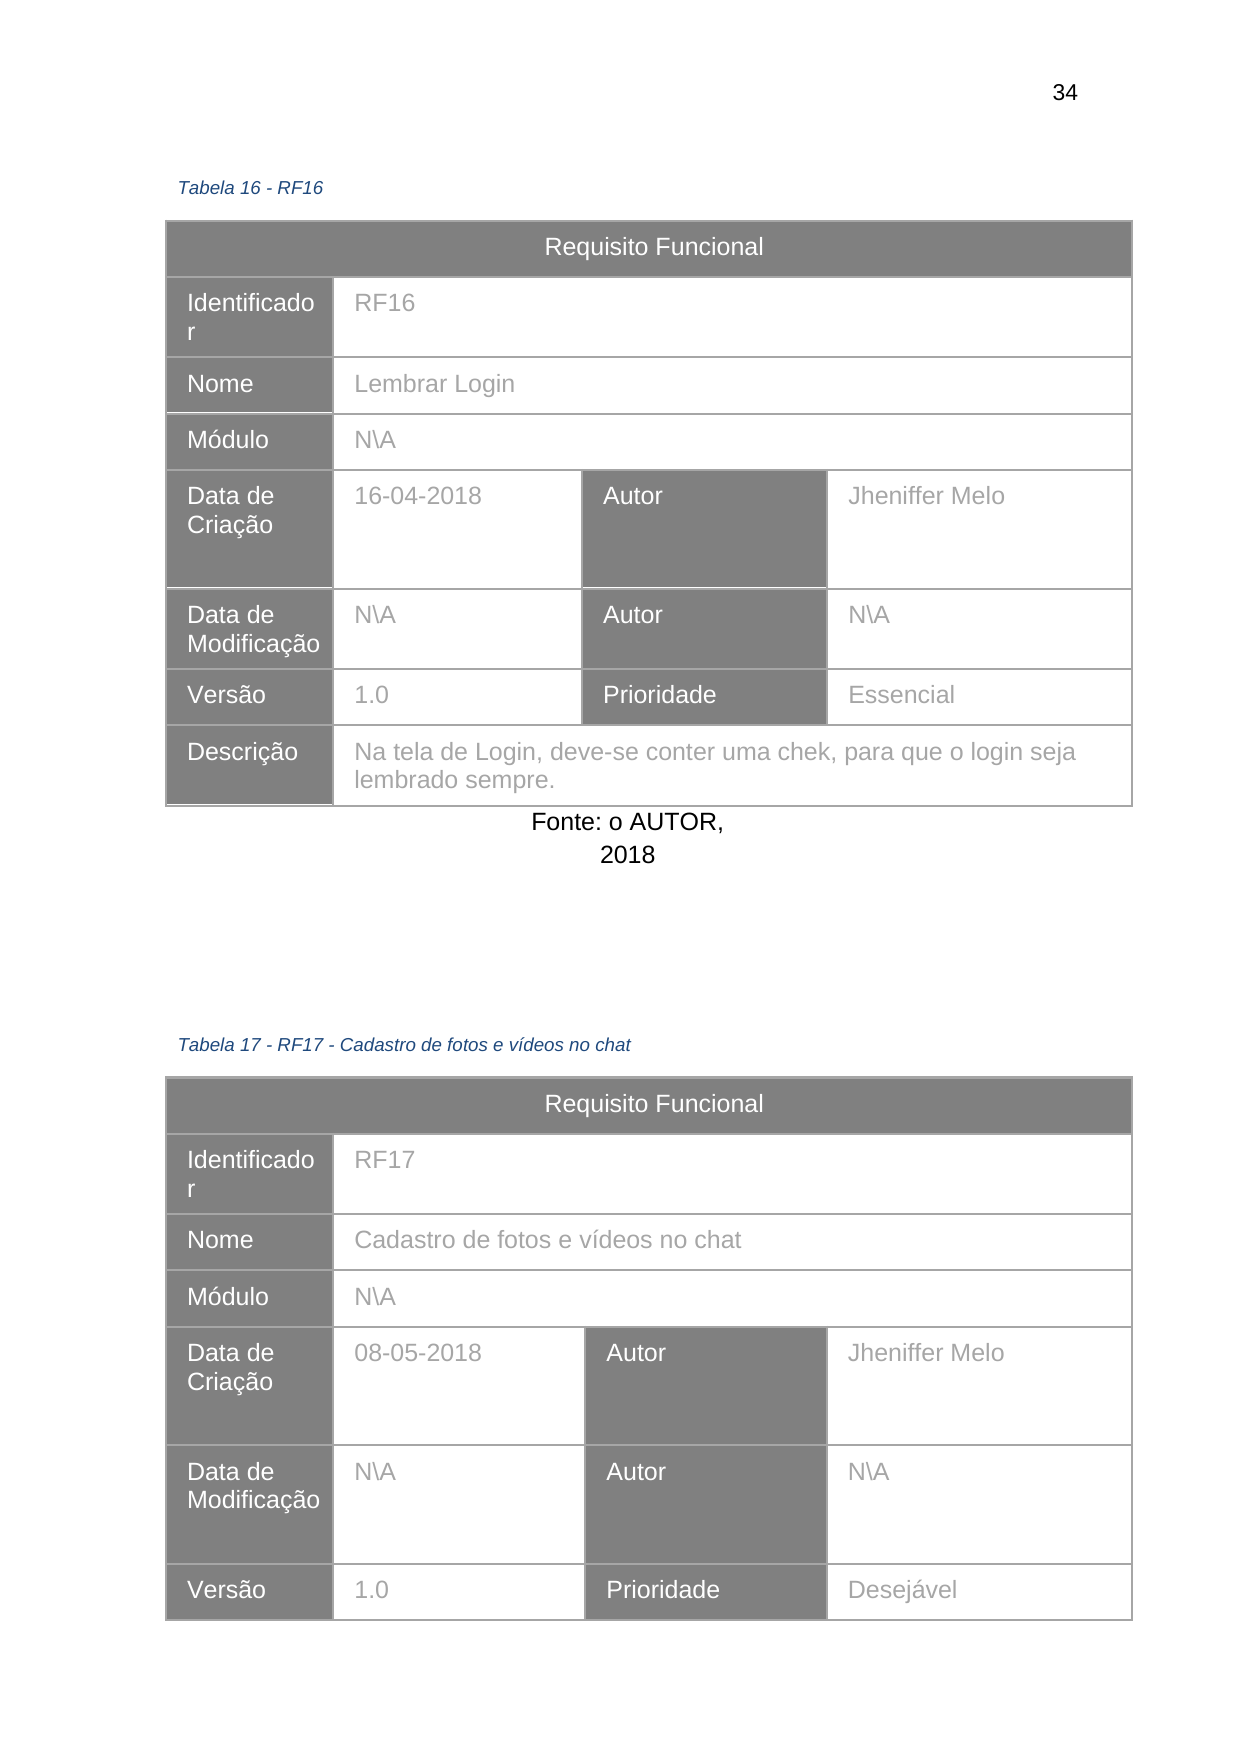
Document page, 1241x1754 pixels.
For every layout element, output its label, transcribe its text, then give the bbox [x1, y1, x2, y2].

table_cell Cadastro de fotos e vídeos no chat [334, 1215, 1131, 1269]
table_cell Módulo [167, 1271, 332, 1326]
table_cell N\A [334, 1446, 584, 1563]
table_cell RF17 [334, 1135, 1131, 1213]
table_header Requisito Funcional [167, 1079, 1131, 1133]
table_header Requisito Funcional [167, 222, 1131, 276]
table_cell Data de Criação [167, 471, 332, 587]
table_cell Na tela de Login, deve-se conter uma chek, para que o login seja lembrado sempre. [334, 726, 1131, 804]
table_cell Identificador [167, 278, 332, 356]
table_cell N\A [334, 590, 581, 668]
table_cell Descrição [167, 726, 332, 804]
table_cell N\A [334, 415, 1131, 469]
table_cell 16-04-2018 [334, 471, 581, 587]
table_cell Autor [586, 1446, 826, 1563]
table_cell Desejável [828, 1565, 1131, 1619]
table_cell 1.0 [334, 1565, 584, 1619]
table_cell Nome [167, 358, 332, 412]
table_cell 1.0 [334, 670, 581, 724]
table_cell Lembrar Login [334, 358, 1131, 412]
table_cell Jheniffer Melo [828, 1328, 1131, 1444]
table_cell Prioridade [583, 670, 826, 724]
table_cell N\A [334, 1271, 1131, 1326]
table_cell Autor [583, 471, 826, 587]
table_cell Versão [167, 670, 332, 724]
text Fonte: o AUTOR, [177, 807, 1078, 835]
table_cell Módulo [167, 415, 332, 469]
table_cell Data de Criação [167, 1328, 332, 1444]
table_cell Jheniffer Melo [828, 471, 1131, 587]
table_cell Autor [586, 1328, 826, 1444]
table_cell N\A [828, 590, 1131, 668]
table_cell Data de Modificação [167, 1446, 332, 1563]
table_cell Identificador [167, 1135, 332, 1213]
table_cell Prioridade [586, 1565, 826, 1619]
table_cell Autor [583, 590, 826, 668]
table_cell RF16 [334, 278, 1131, 356]
table_cell Nome [167, 1215, 332, 1269]
table_cell Essencial [828, 670, 1131, 724]
text 2018 [177, 840, 1078, 868]
table_cell N\A [828, 1446, 1131, 1563]
table_cell Data de Modificação [167, 590, 332, 668]
table_cell Versão [167, 1565, 332, 1619]
table_cell 08-05-2018 [334, 1328, 584, 1444]
